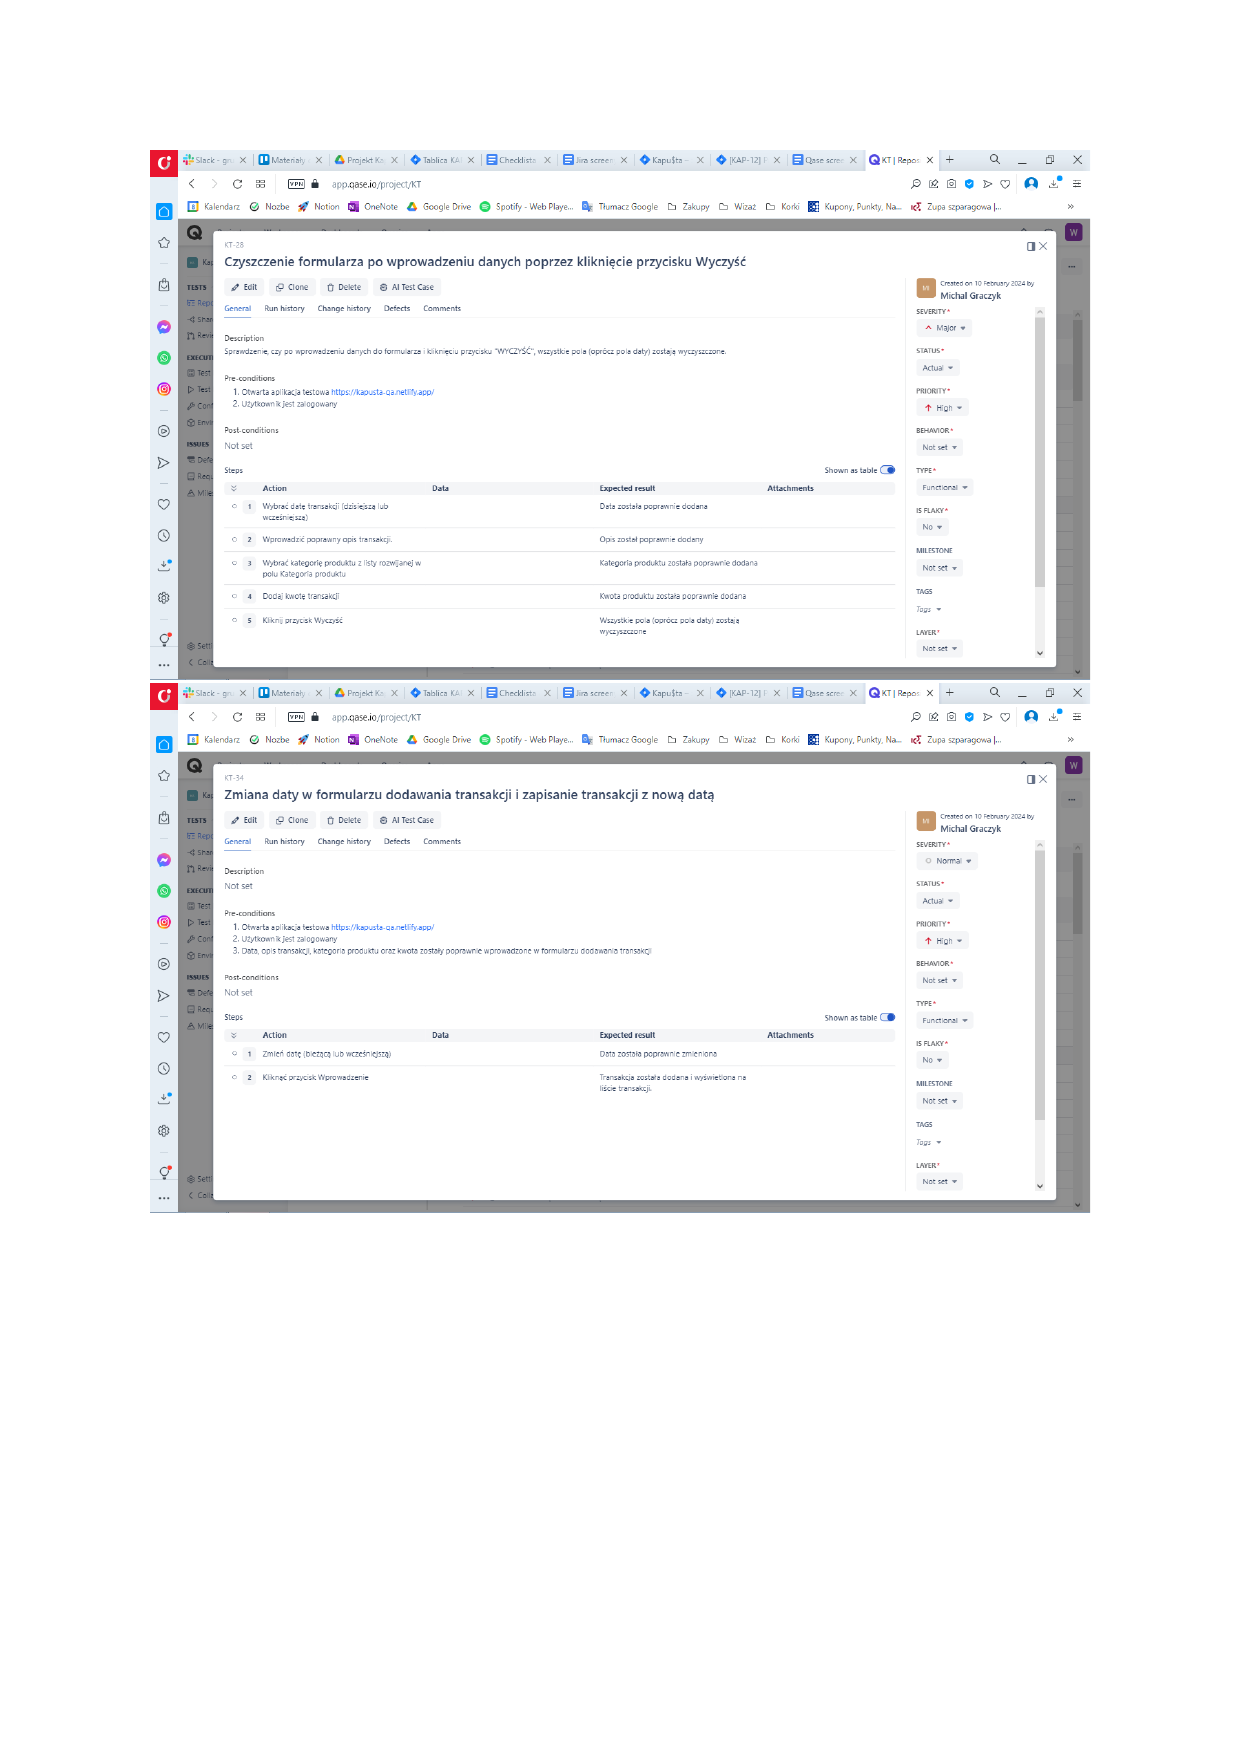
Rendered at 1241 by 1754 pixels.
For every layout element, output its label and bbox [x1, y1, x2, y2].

picture [150, 683, 1091, 1213]
picture [150, 150, 1091, 680]
